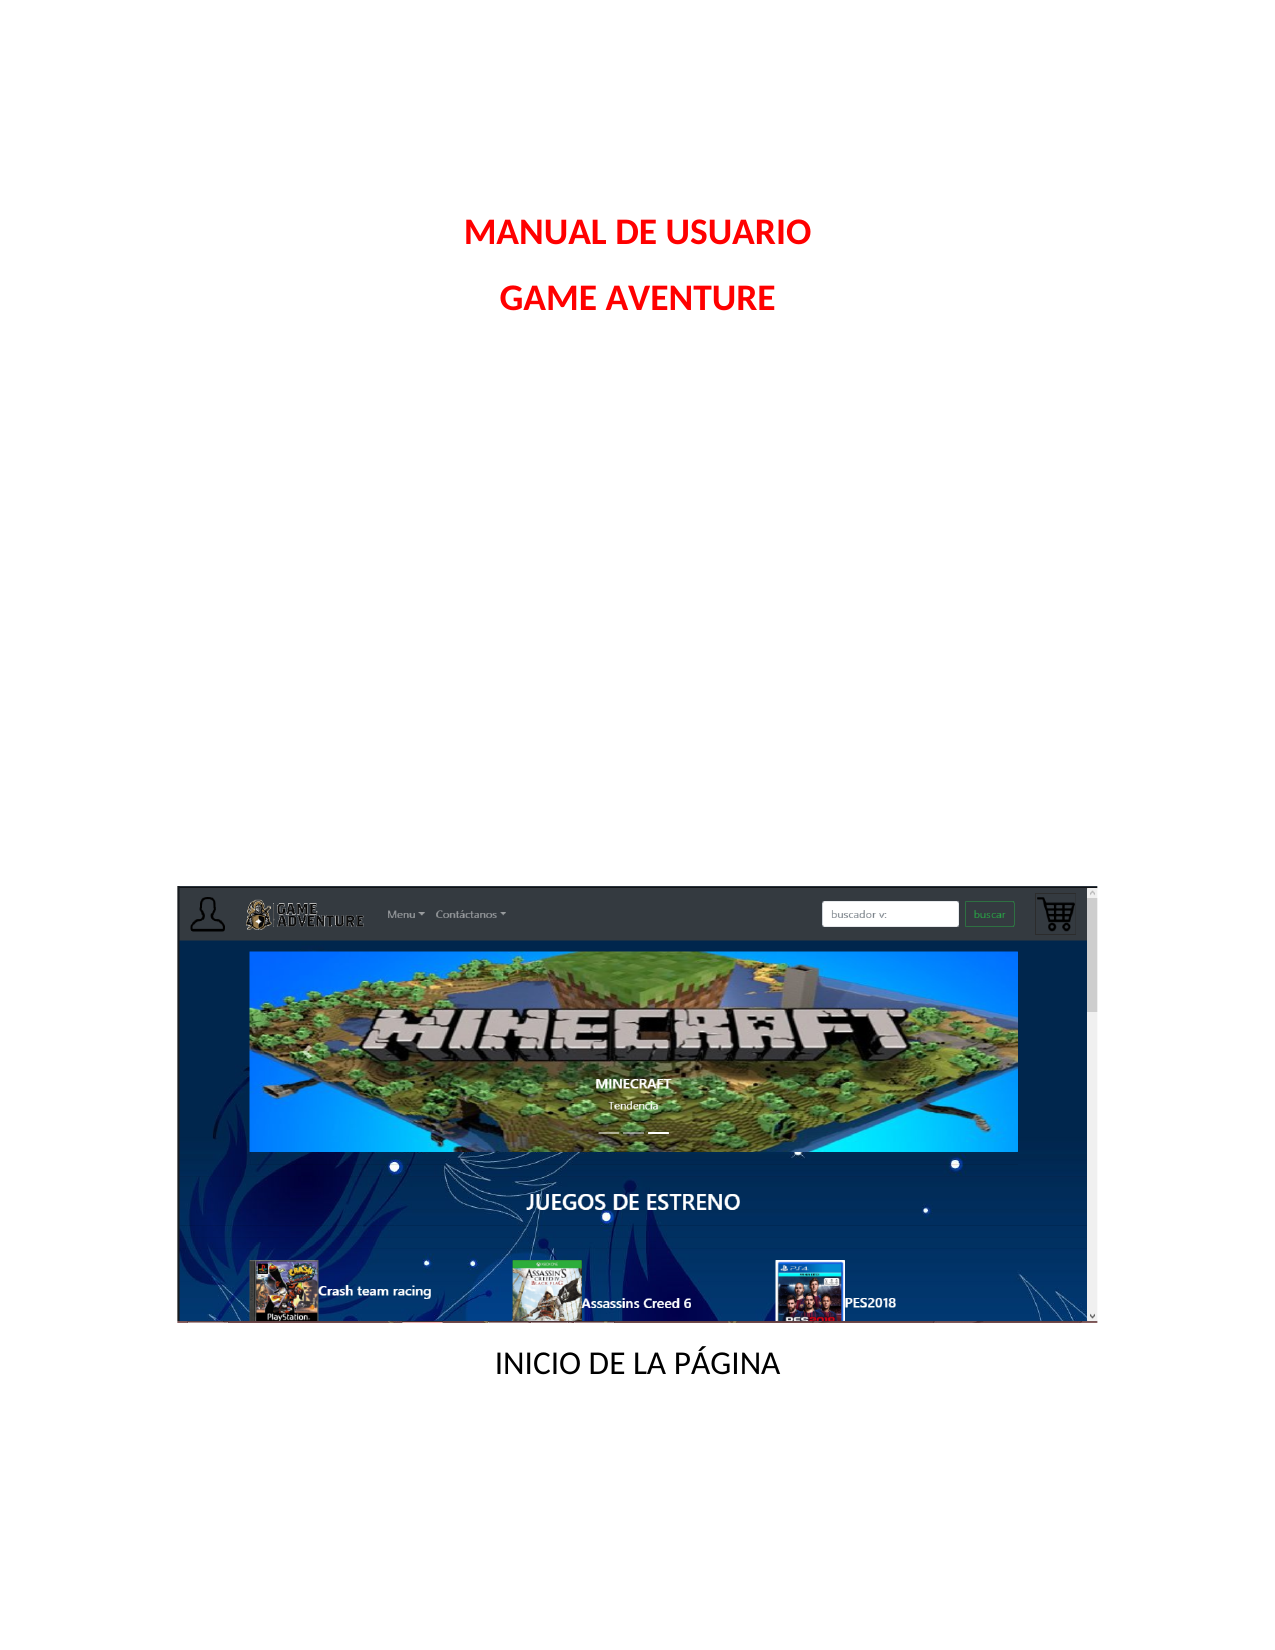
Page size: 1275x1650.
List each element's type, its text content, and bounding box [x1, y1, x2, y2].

picture [177, 886, 1098, 1323]
text MANUAL DE USUARIO [177, 208, 1098, 254]
text INICIO DE LA PÁGINA [177, 1342, 1098, 1382]
text GAME AVENTURE [177, 274, 1098, 320]
